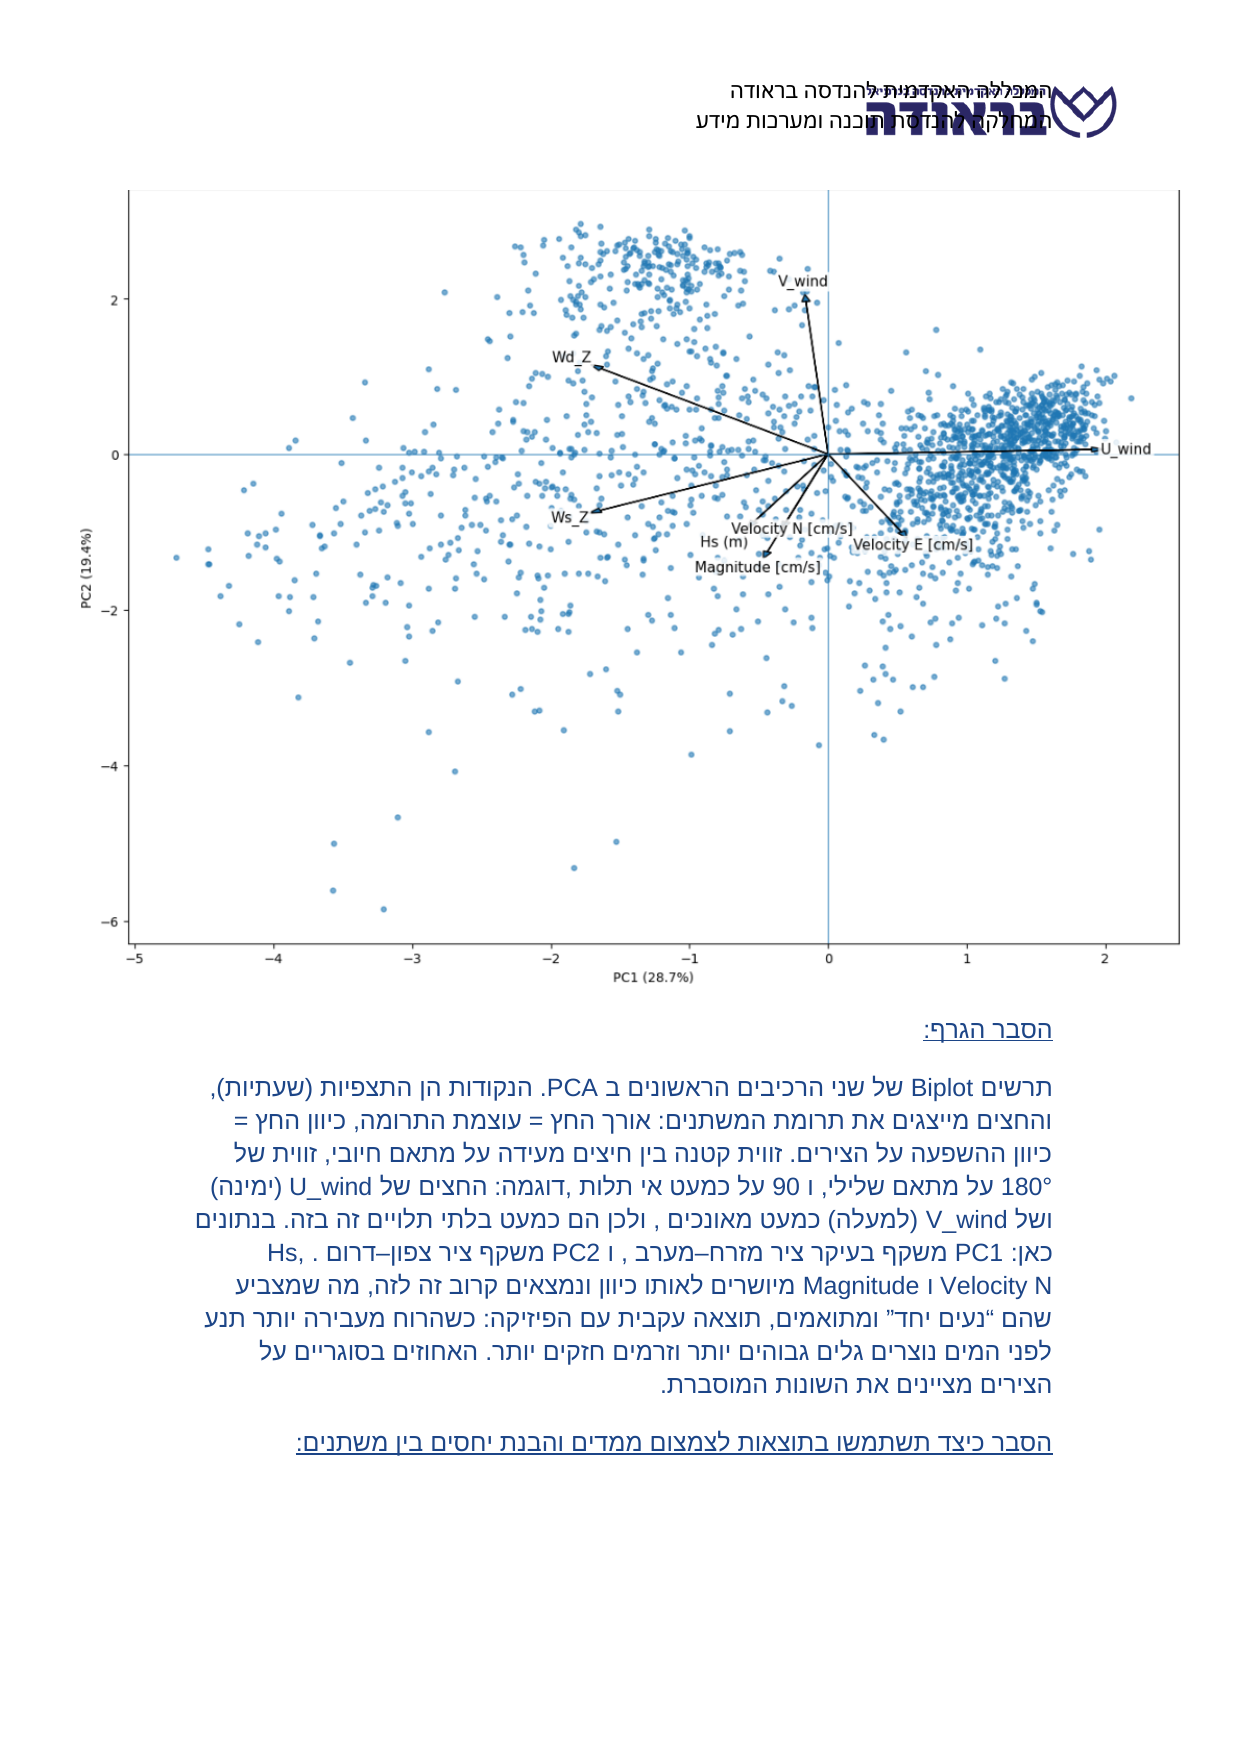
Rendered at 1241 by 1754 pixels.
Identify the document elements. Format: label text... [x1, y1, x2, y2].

text הסבר כיצד תשתמשו בתוצאות לצמצום ממדים והבנת יחסים בין משתנים: [187, 1428, 1053, 1457]
text תרשים Biplot של שני הרכיבים הראשונים ב PCA. הנקודות הן התצפיות (שעתיות), והחצים מייצגים את תרומת המשתנים: אורך החץ = עוצמת התרומה, כיוון החץ = כיוון ההשפעה על הצירים. זווית קטנה בין חיצים מעידה על מתאם חיובי, זווית של 180° על מתאם שלילי, ו 90 על כמעט אי תלות ,דוגמה: החצים של U_wind (ימינה) ושל V_wind (למעלה) כמעט מאונכים , ולכן הם כמעט בלתי תלויים זה בזה. בנתונים כאן: PC1 משקף בעיקר ציר מזרח–מערב , ו PC2 משקף ציר צפון–דרום . Hs, Velocity N ו Magnitude מיושרים לאותו כיוון ונמצאים קרוב זה לזה, מה שמצביע שהם “נעים יחד” ומתואמים, תוצאה עקבית עם הפיזיקה: כשהרוח מעבירה יותר תנע לפני המים נוצרים גלים גבוהים יותר וזרמים חזקים יותר. האחוזים בסוגריים על הצירים מציינים את השונות המוסברת. [187, 1073, 1053, 1399]
picture [858, 79, 1123, 143]
picture [74, 190, 1186, 986]
text הסבר הגרף: [187, 1015, 1053, 1044]
